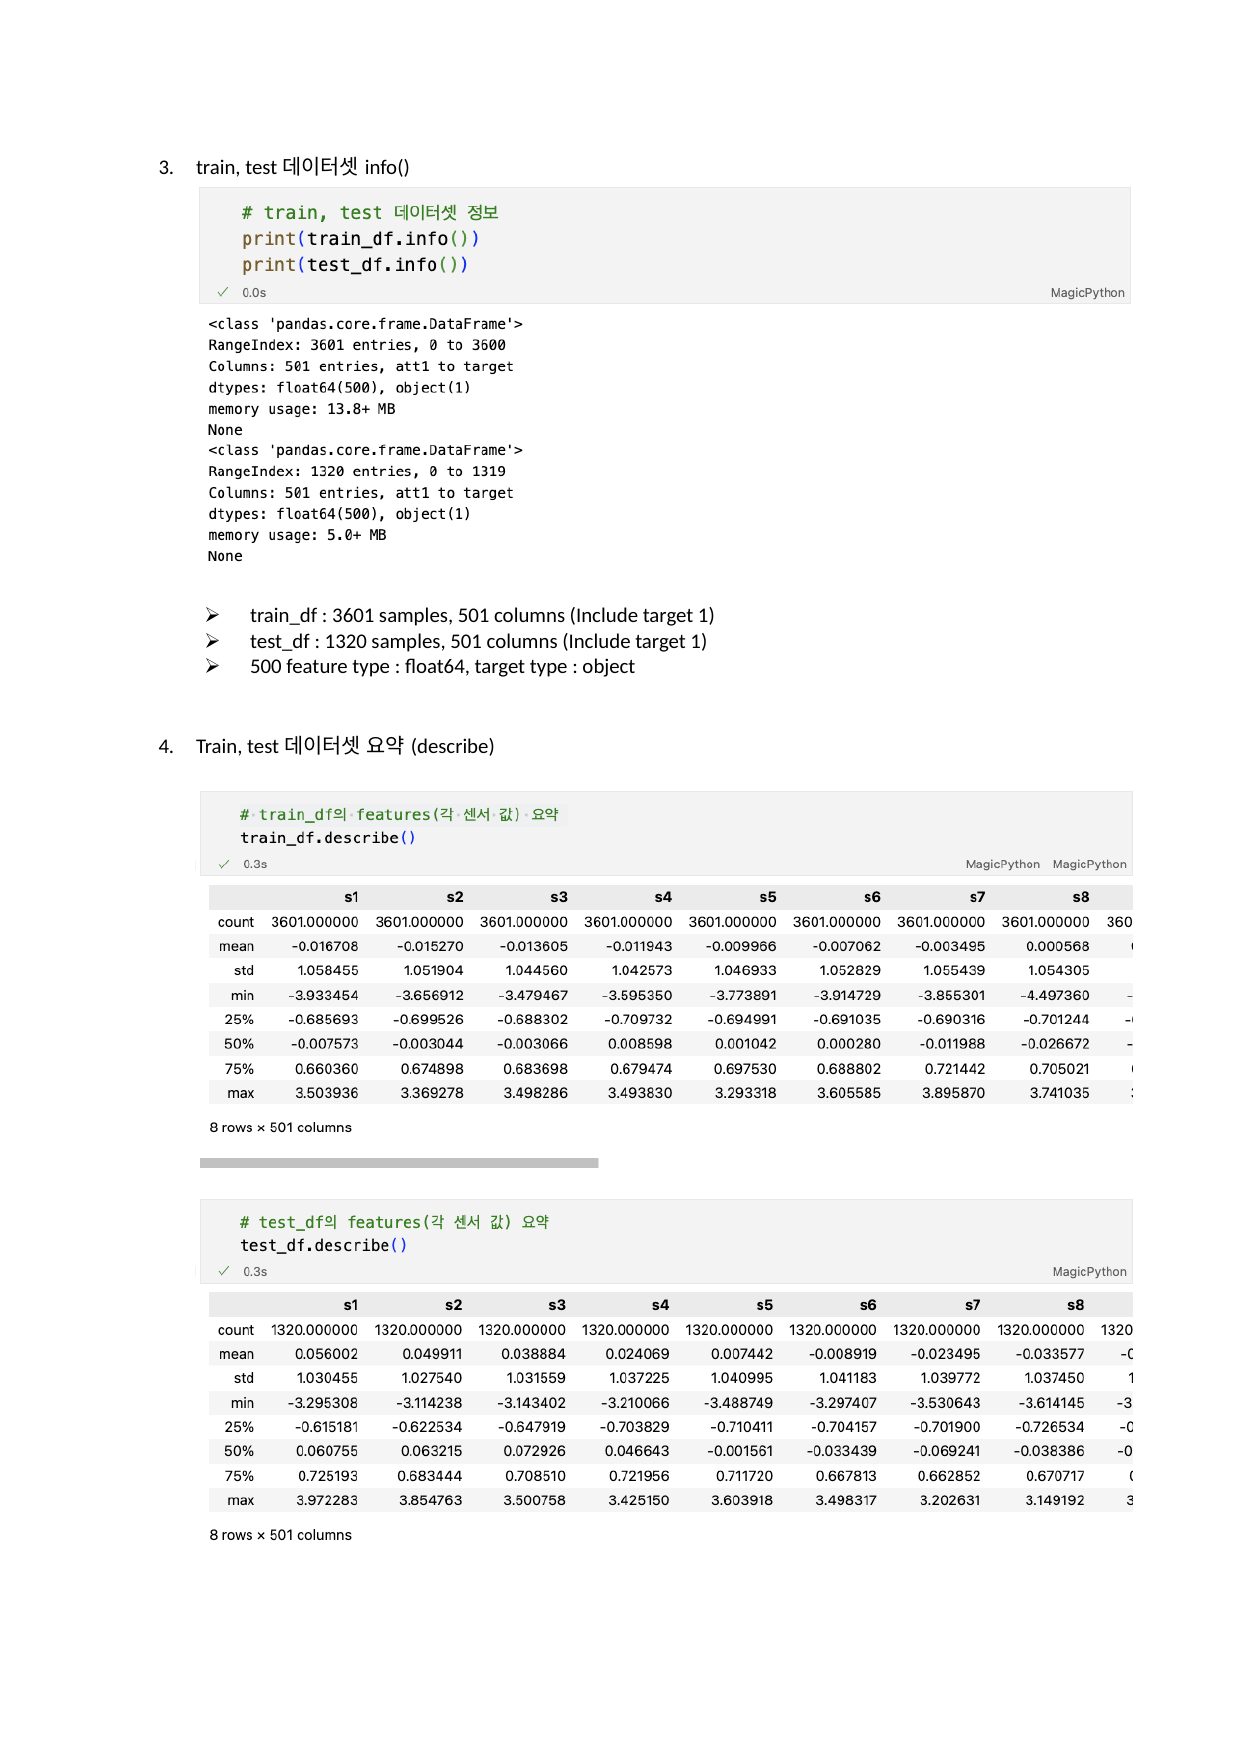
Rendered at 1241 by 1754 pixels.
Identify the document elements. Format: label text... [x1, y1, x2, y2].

list train_df : 3601 samples, 501 columns (Include target 1) [204, 603, 1128, 628]
list Train, test 데이터셋 요약 (describe) [158, 730, 1128, 760]
list train, test 데이터셋 info() [158, 150, 1128, 180]
list test_df : 1320 samples, 501 columns (Include target 1) [204, 628, 1128, 653]
list 500 feature type : float64, target type : object [204, 653, 1128, 679]
picture [195, 785, 1137, 1550]
picture [195, 180, 1137, 578]
